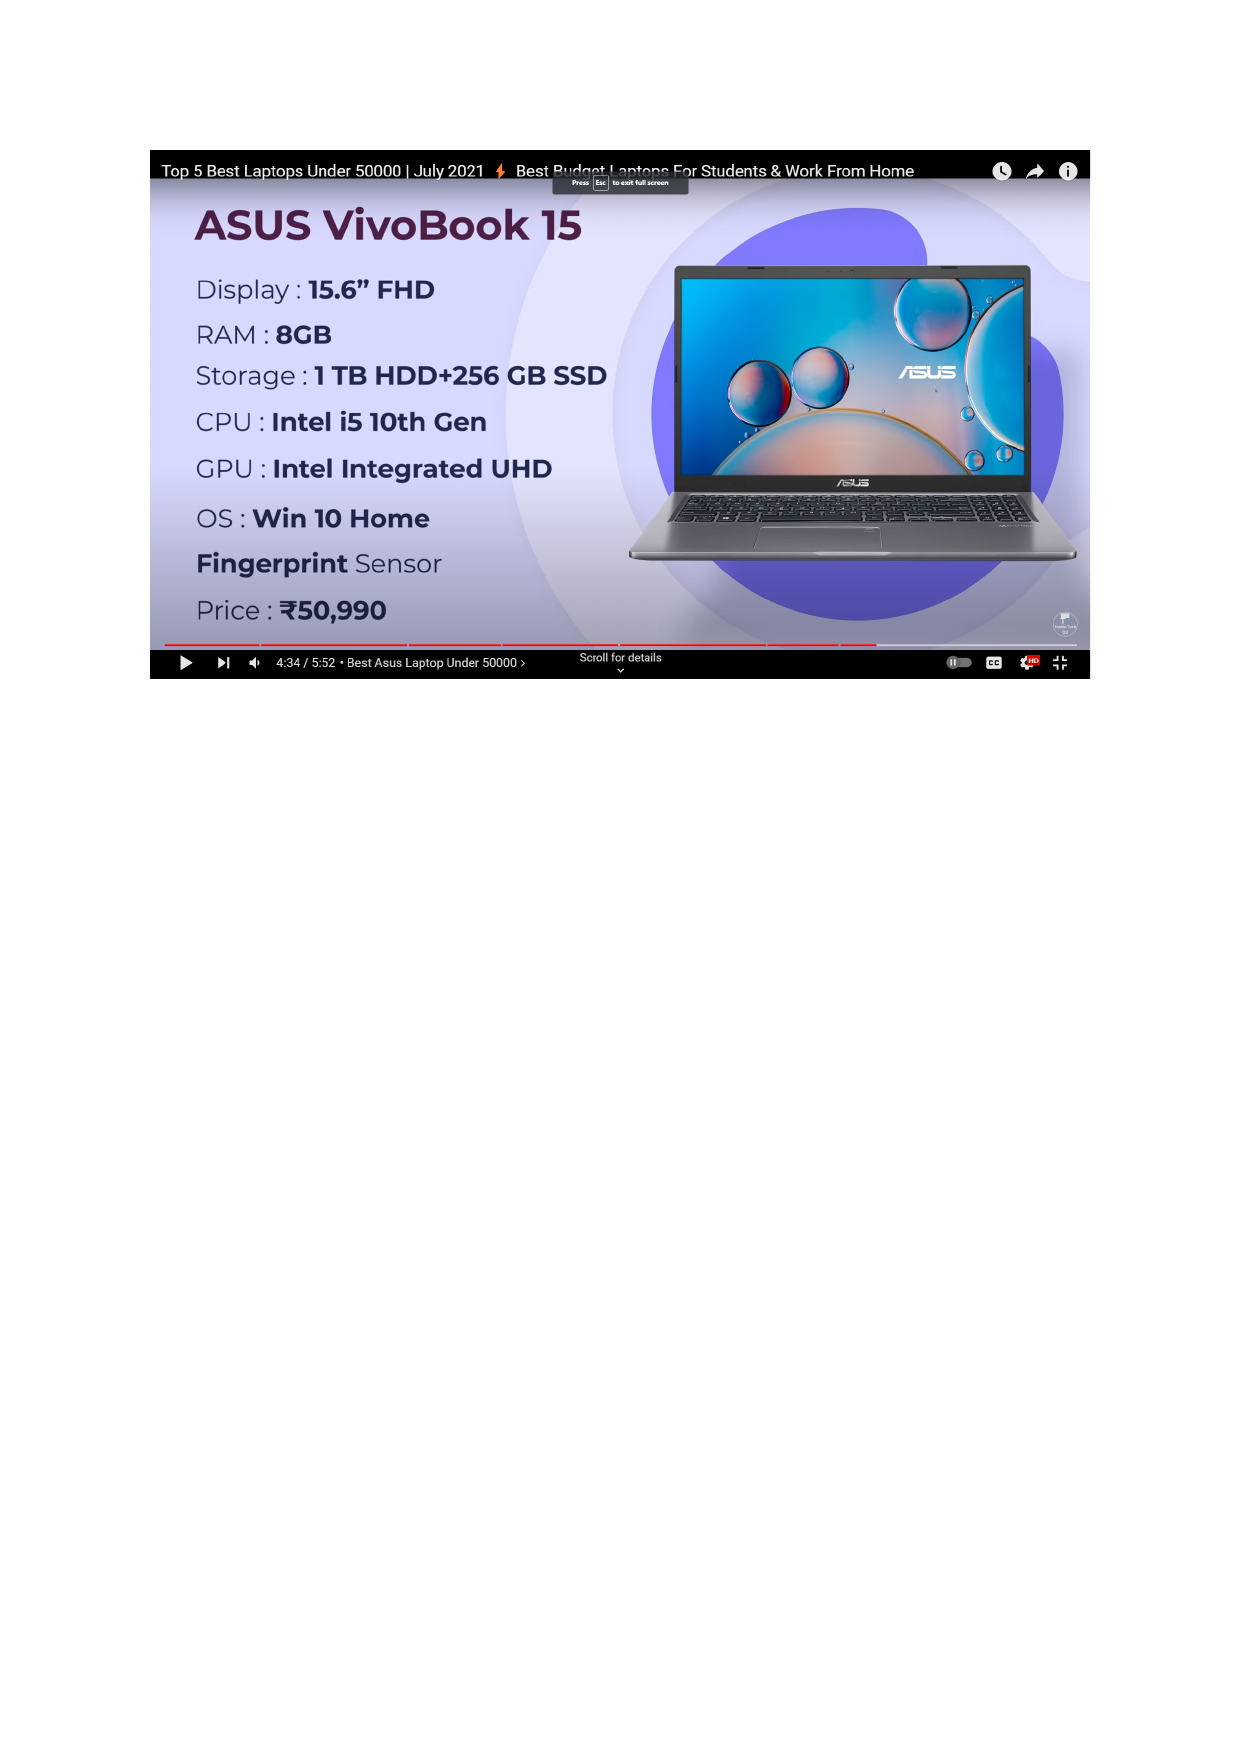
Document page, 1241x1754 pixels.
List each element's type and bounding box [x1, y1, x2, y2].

picture [150, 150, 1091, 679]
